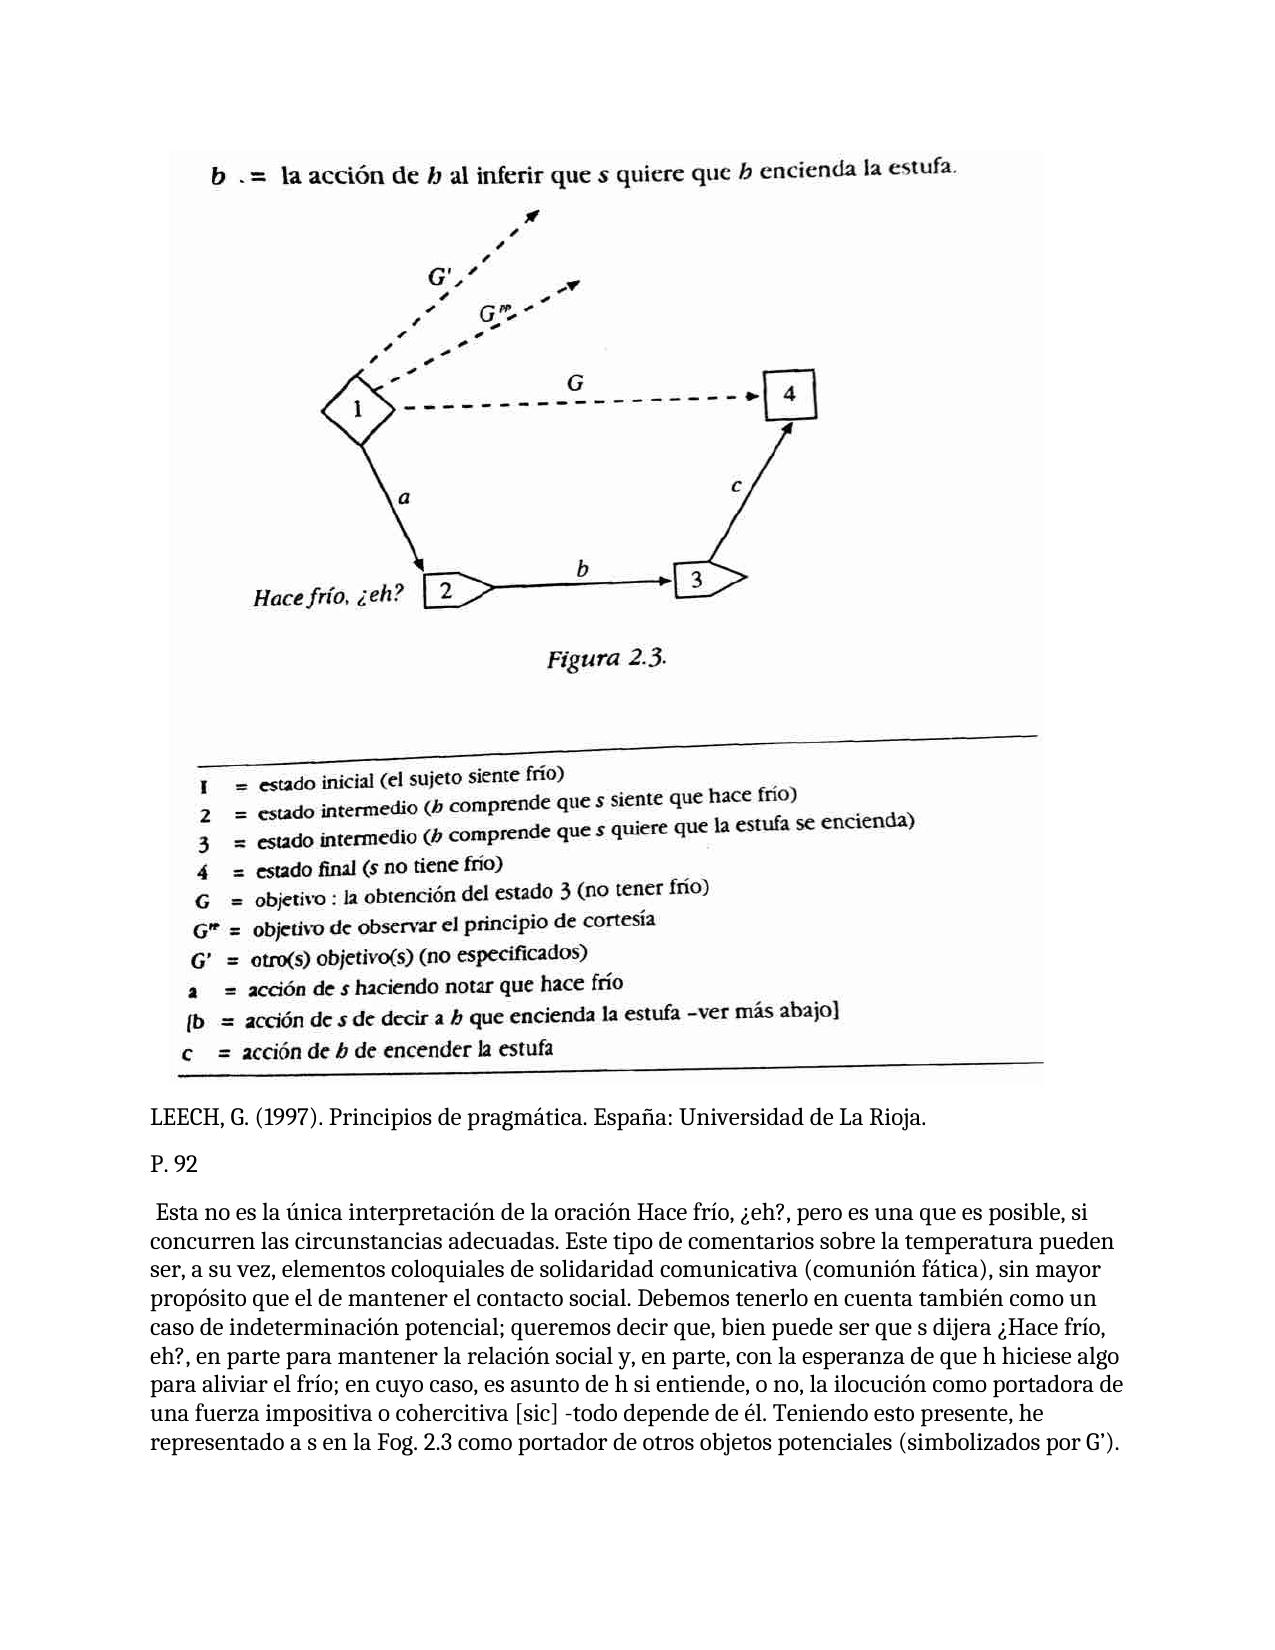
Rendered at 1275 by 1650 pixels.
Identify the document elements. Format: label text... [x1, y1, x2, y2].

text Esta no es la única interpretación de la oración Hace frío, ¿eh?, pero es una que es posible, si concurren las circunstancias adecuadas. Este tipo de comentarios sobre la temperatura pueden ser, a su vez, elementos coloquiales de solidaridad comunicativa (comunión fática), sin mayor propósito que el de mantener el contacto social. Debemos tenerlo en cuenta también como un caso de indeterminación potencial; queremos decir que, bien puede ser que s dijera ¿Hace frío, eh?, en parte para mantener la relación social y, en parte, con la esperanza de que h hiciese algo para aliviar el frío; en cuyo caso, es asunto de h si entiende, o no, la ilocución como portadora de una fuerza impositiva o cohercitiva [sic] -todo depende de él. Teniendo esto presente, he representado a s en la Fog. 2.3 como portador de otros objetos potenciales (simbolizados por G’). [150, 1198, 1125, 1457]
text P. 92 [150, 1150, 1125, 1179]
picture [168, 150, 1044, 1085]
text LEECH, G. (1997). Principios de pragmática. España: Universidad de La Rioja. [150, 1103, 1125, 1132]
